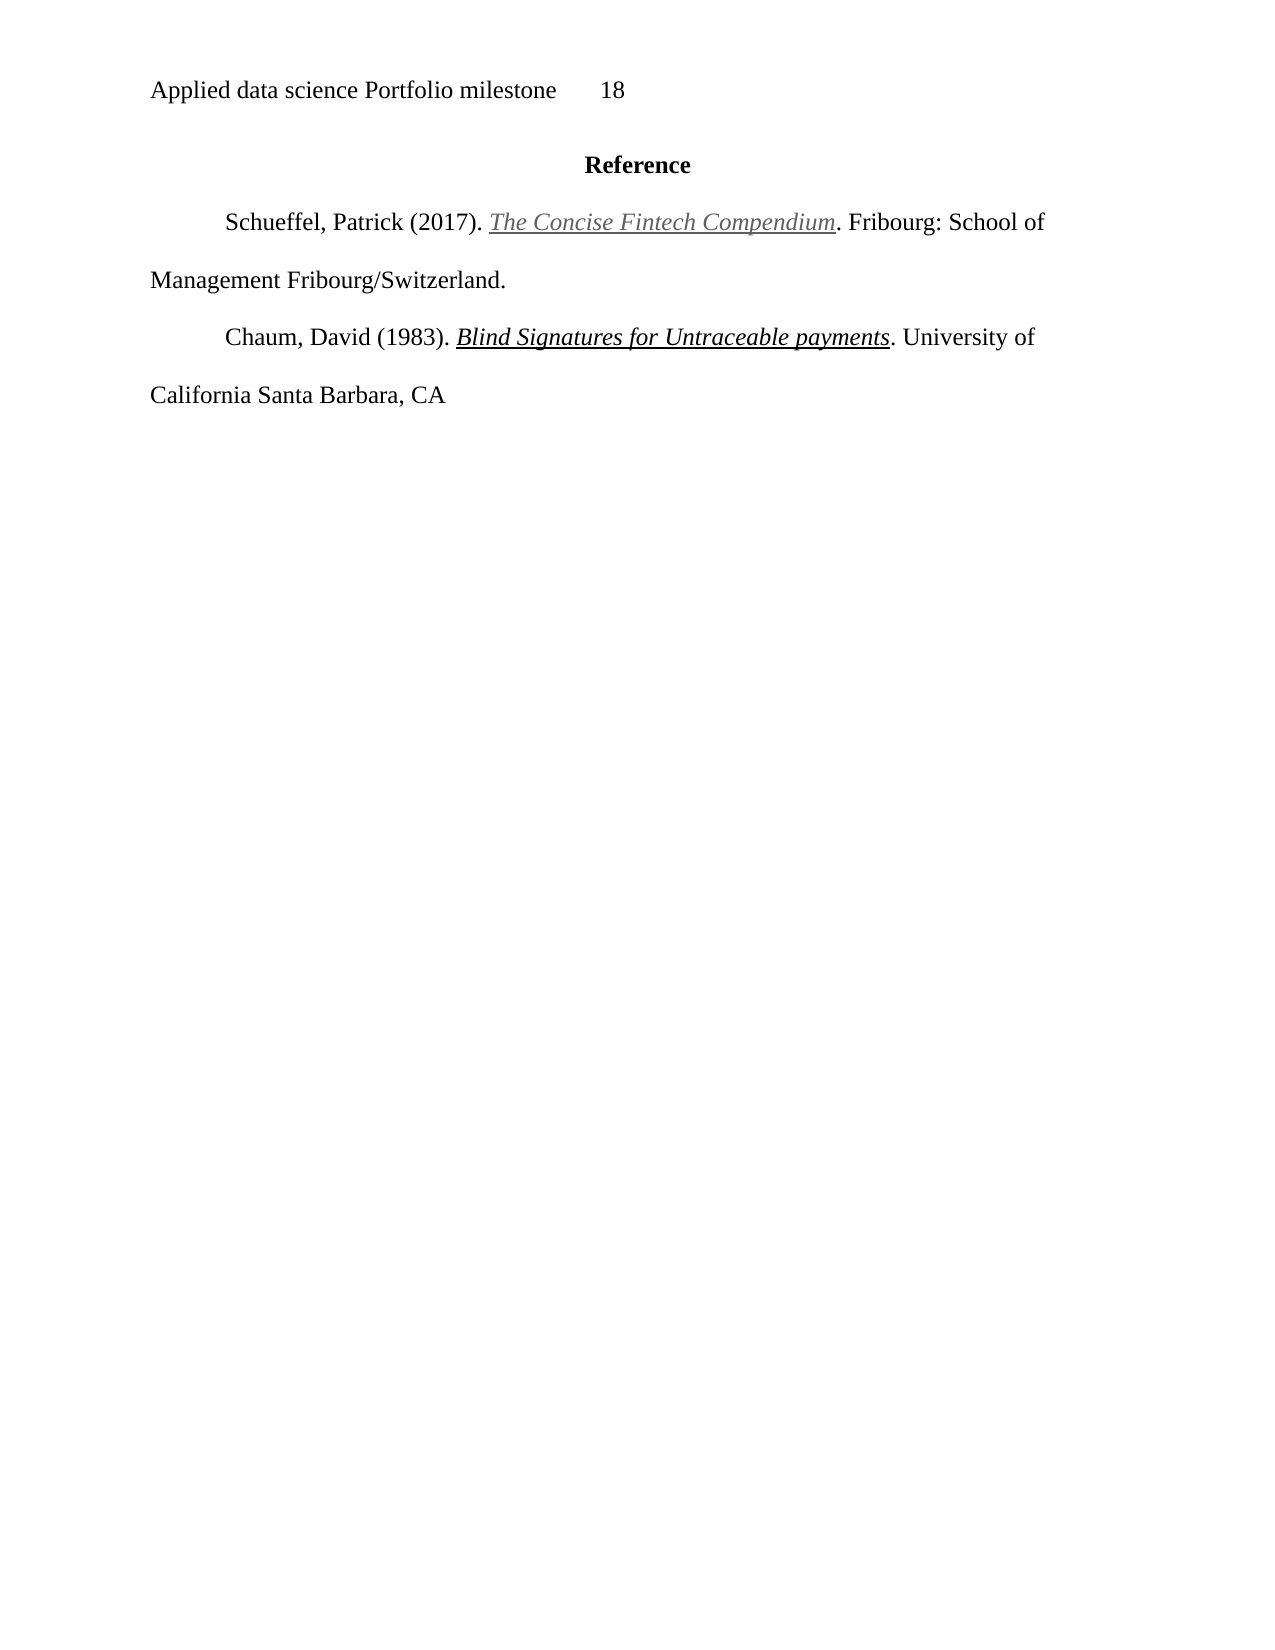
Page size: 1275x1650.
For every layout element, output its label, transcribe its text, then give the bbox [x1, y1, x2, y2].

text Chaum, David (1983). Blind Signatures for Untraceable payments. University of California Santa Barbara, CA [150, 322, 1125, 409]
subtitle Reference [150, 150, 1125, 179]
text Schueffel, Patrick (2017). The Concise Fintech Compendium. Fribourg: School of Management Fribourg/Switzerland. [150, 207, 1125, 294]
